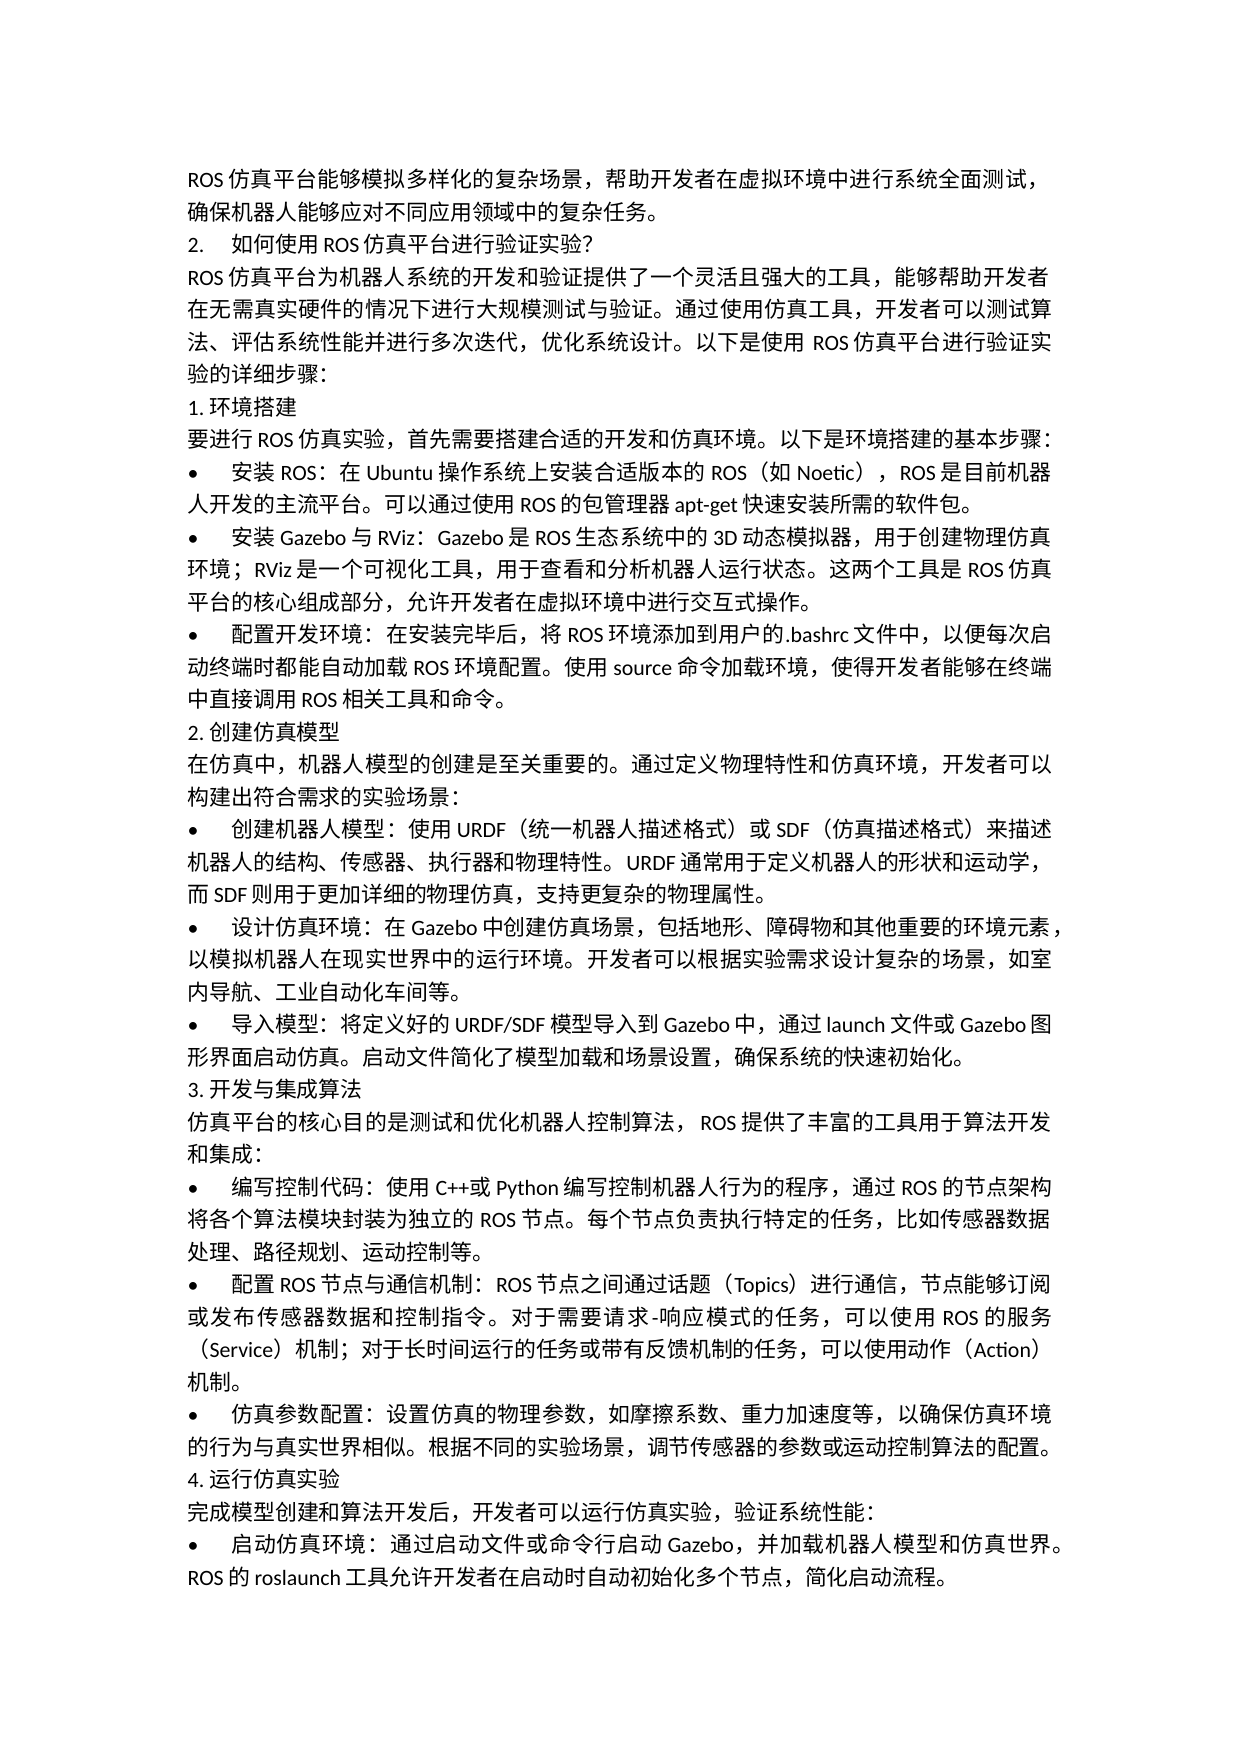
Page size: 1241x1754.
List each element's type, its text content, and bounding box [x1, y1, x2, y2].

text • 启动仿真环境：通过启动文件或命令行启动Gazebo，并加载机器人模型和仿真世界。ROS的roslaunch工具允许开发者在启动时自动初始化多个节点，简化启动流程。 [187, 1527, 1053, 1592]
text 仿真平台的核心目的是测试和优化机器人控制算法，ROS提供了丰富的工具用于算法开发和集成： [187, 1104, 1053, 1169]
text 4. 运行仿真实验 [187, 1462, 1053, 1494]
text 完成模型创建和算法开发后，开发者可以运行仿真实验，验证系统性能： [187, 1494, 1053, 1527]
text 要进行ROS仿真实验，首先需要搭建合适的开发和仿真环境。以下是环境搭建的基本步骤： [187, 422, 1053, 454]
text 2. 如何使用ROS仿真平台进行验证实验？ [187, 227, 1053, 259]
text ROS仿真平台为机器人系统的开发和验证提供了一个灵活且强大的工具，能够帮助开发者在无需真实硬件的情况下进行大规模测试与验证。通过使用仿真工具，开发者可以测试算法、评估系统性能并进行多次迭代，优化系统设计。以下是使用ROS仿真平台进行验证实验的详细步骤： [187, 259, 1053, 389]
text 1. 环境搭建 [187, 389, 1053, 422]
text • 创建机器人模型：使用URDF（统一机器人描述格式）或SDF（仿真描述格式）来描述机器人的结构、传感器、执行器和物理特性。URDF通常用于定义机器人的形状和运动学，而SDF则用于更加详细的物理仿真，支持更复杂的物理属性。 [187, 812, 1053, 909]
text • 配置ROS节点与通信机制：ROS节点之间通过话题（Topics）进行通信，节点能够订阅或发布传感器数据和控制指令。对于需要请求-响应模式的任务，可以使用ROS的服务（Service）机制；对于长时间运行的任务或带有反馈机制的任务，可以使用动作（Action）机制。 [187, 1267, 1053, 1397]
text • 仿真参数配置：设置仿真的物理参数，如摩擦系数、重力加速度等，以确保仿真环境的行为与真实世界相似。根据不同的实验场景，调节传感器的参数或运动控制算法的配置。 [187, 1397, 1053, 1462]
text 2. 创建仿真模型 [187, 714, 1053, 747]
text • 编写控制代码：使用C++或Python编写控制机器人行为的程序，通过ROS的节点架构将各个算法模块封装为独立的ROS节点。每个节点负责执行特定的任务，比如传感器数据处理、路径规划、运动控制等。 [187, 1169, 1053, 1267]
text ROS仿真平台能够模拟多样化的复杂场景，帮助开发者在虚拟环境中进行系统全面测试，确保机器人能够应对不同应用领域中的复杂任务。 [187, 162, 1053, 227]
text • 设计仿真环境：在Gazebo中创建仿真场景，包括地形、障碍物和其他重要的环境元素，以模拟机器人在现实世界中的运行环境。开发者可以根据实验需求设计复杂的场景，如室内导航、工业自动化车间等。 [187, 909, 1053, 1007]
text • 安装ROS：在Ubuntu操作系统上安装合适版本的ROS（如Noetic），ROS是目前机器人开发的主流平台。可以通过使用ROS的包管理器apt-get快速安装所需的软件包。 [187, 454, 1053, 519]
text • 导入模型：将定义好的URDF/SDF模型导入到Gazebo中，通过launch文件或Gazebo图形界面启动仿真。启动文件简化了模型加载和场景设置，确保系统的快速初始化。 [187, 1007, 1053, 1072]
text 3. 开发与集成算法 [187, 1072, 1053, 1104]
text 在仿真中，机器人模型的创建是至关重要的。通过定义物理特性和仿真环境，开发者可以构建出符合需求的实验场景： [187, 747, 1053, 812]
text • 安装Gazebo与RViz：Gazebo是ROS生态系统中的3D动态模拟器，用于创建物理仿真环境；RViz是一个可视化工具，用于查看和分析机器人运行状态。这两个工具是ROS仿真平台的核心组成部分，允许开发者在虚拟环境中进行交互式操作。 [187, 519, 1053, 617]
text • 配置开发环境：在安装完毕后，将ROS环境添加到用户的.bashrc文件中，以便每次启动终端时都能自动加载ROS环境配置。使用source命令加载环境，使得开发者能够在终端中直接调用ROS相关工具和命令。 [187, 617, 1053, 714]
